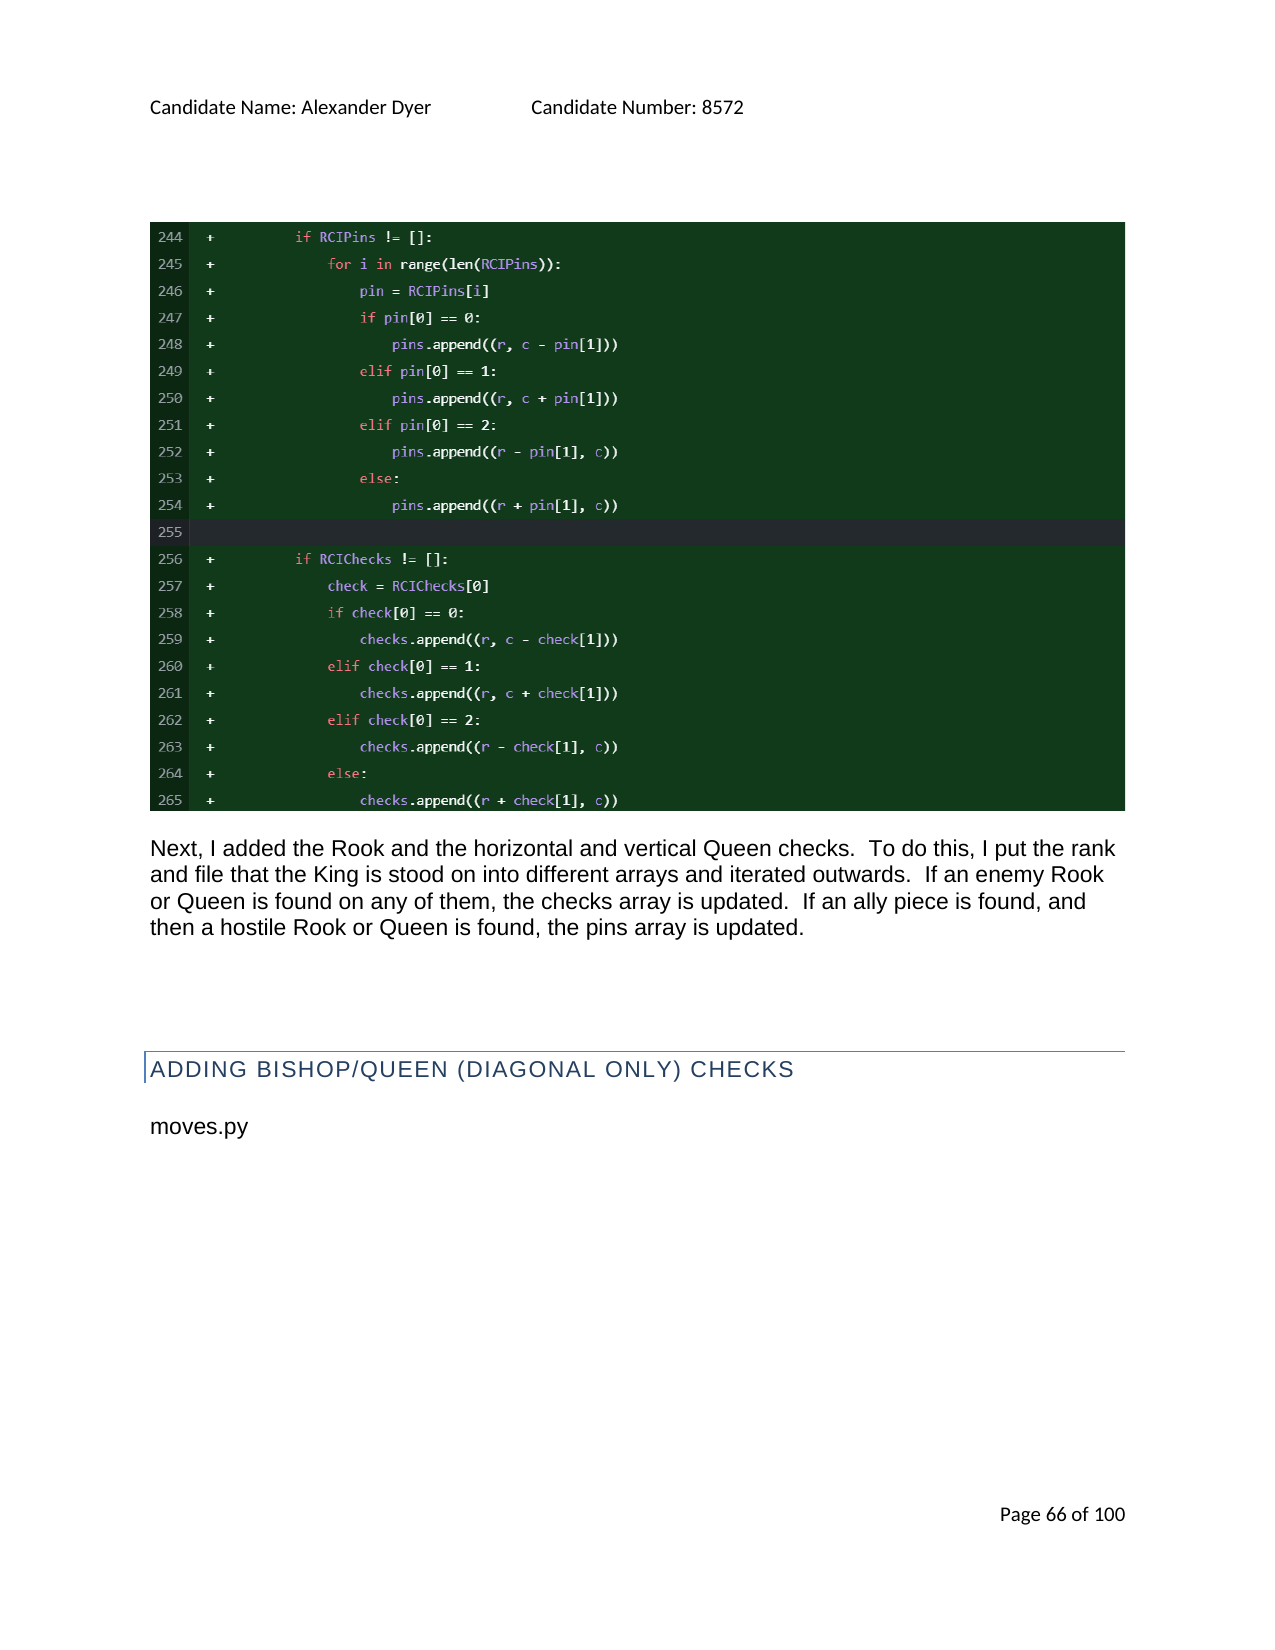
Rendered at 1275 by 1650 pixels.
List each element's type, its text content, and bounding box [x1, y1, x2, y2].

picture [150, 222, 1125, 811]
text moves.py [150, 1113, 1125, 1139]
subtitle Adding Bishop/Queen (Diagonal Only) CHecks [146, 1052, 1125, 1083]
text Next, I added the Rook and the horizontal and vertical Queen checks. To do this, I put the rank and file that the King is stood on into different arrays and iterated outwards. If an enemy Rook or Queen is found on any of them, the checks array is updated. If an ally piece is found, and then a hostile Rook or Queen is found, the pins array is updated. [150, 835, 1125, 940]
